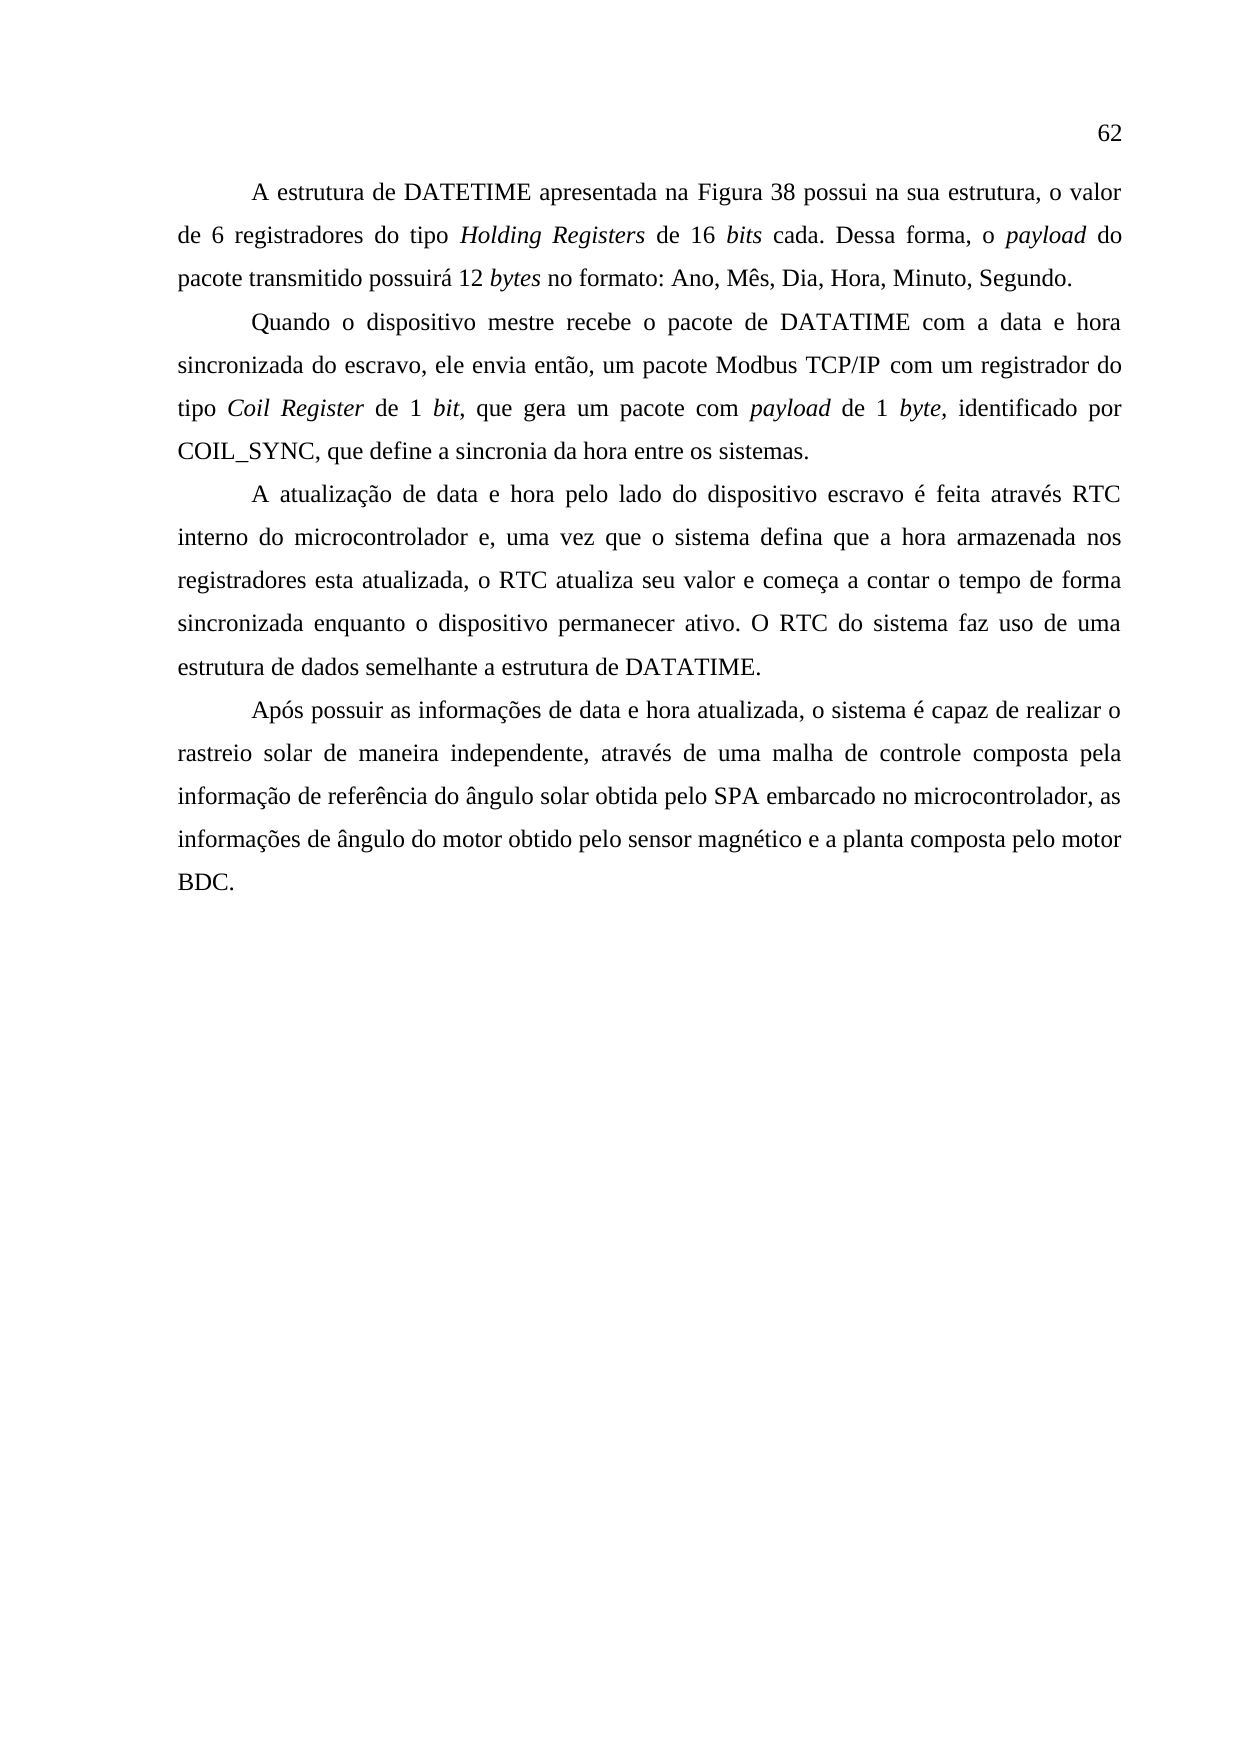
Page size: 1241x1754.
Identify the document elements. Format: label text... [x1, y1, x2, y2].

text Quando o dispositivo mestre recebe o pacote de DATATIME com a data e hora sincronizada do escravo, ele envia então, um pacote Modbus TCP/IP com um registrador do tipo Coil Register de 1 bit, que gera um pacote com payload de 1 byte, identificado por COIL_SYNC, que define a sincronia da hora entre os sistemas. [177, 307, 1122, 465]
text Após possuir as informações de data e hora atualizada, o sistema é capaz de realizar o rastreio solar de maneira independente, através de uma malha de controle composta pela informação de referência do ângulo solar obtida pelo SPA embarcado no microcontrolador, as informações de ângulo do motor obtido pelo sensor magnético e a planta composta pelo motor BDC. [177, 695, 1122, 896]
text A atualização de data e hora pelo lado do dispositivo escravo é feita através RTC interno do microcontrolador e, uma vez que o sistema defina que a hora armazenada nos registradores esta atualizada, o RTC atualiza seu valor e começa a contar o tempo de forma sincronizada enquanto o dispositivo permanecer ativo. O RTC do sistema faz uso de uma estrutura de dados semelhante a estrutura de DATATIME. [177, 479, 1122, 680]
text A estrutura de DATETIME apresentada na Figura 38 possui na sua estrutura, o valor de 6 registradores do tipo Holding Registers de 16 bits cada. Dessa forma, o payload do pacote transmitido possuirá 12 bytes no formato: Ano, Mês, Dia, Hora, Minuto, Segundo. [177, 177, 1122, 292]
